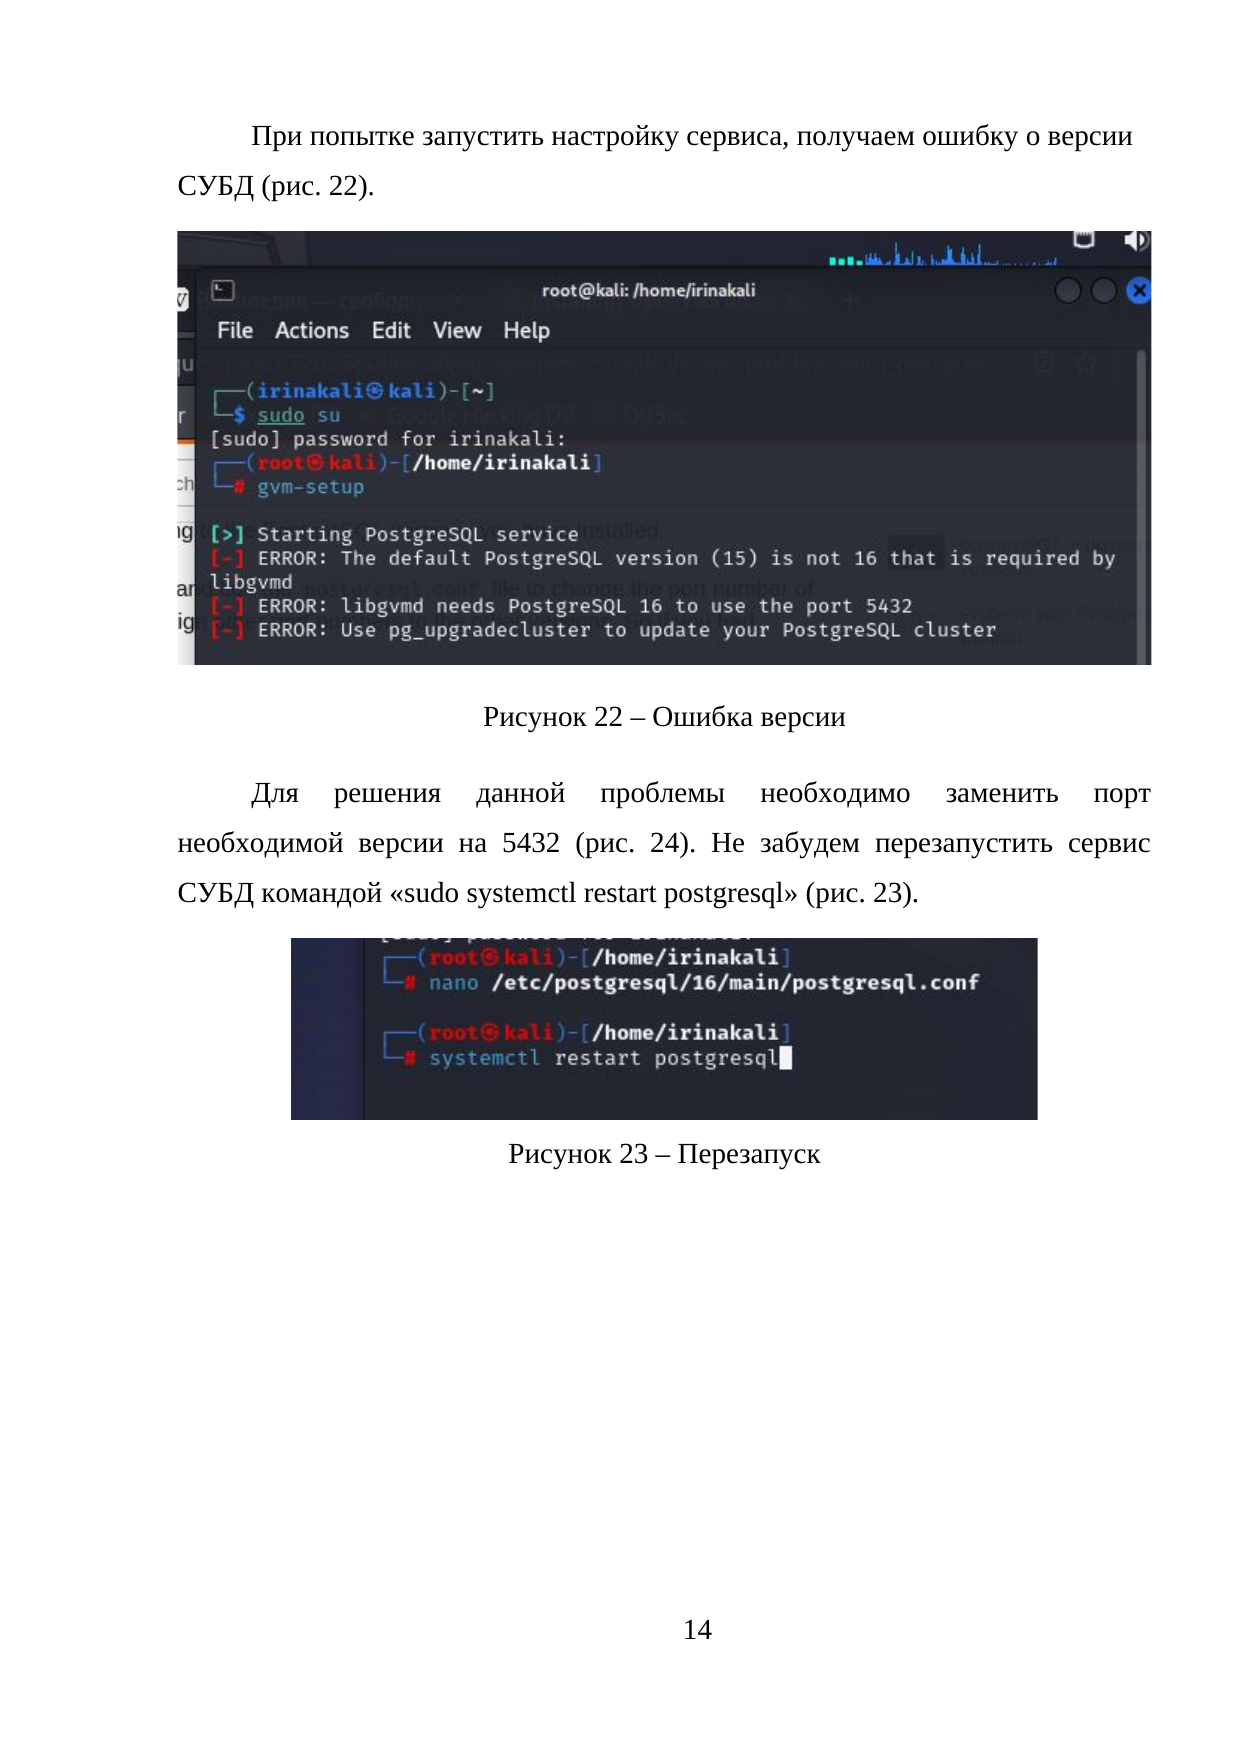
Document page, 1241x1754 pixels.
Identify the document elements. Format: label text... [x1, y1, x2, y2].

picture [291, 938, 1038, 1120]
text Рисунок 23 – Перезапуск [177, 1136, 1152, 1170]
text При попытке запустить настройку сервиса, получаем ошибку о версии СУБД (рис. 22). [177, 118, 1152, 202]
text Для решения данной проблемы необходимо заменить порт необходимой версии на 5432 (рис. 24). Не забудем перезапустить сервис СУБД командой «sudo systemctl restart postgresql» (рис. 23). [177, 775, 1152, 909]
text Рисунок 22 – Ошибка версии [177, 699, 1152, 733]
picture [177, 231, 1152, 665]
